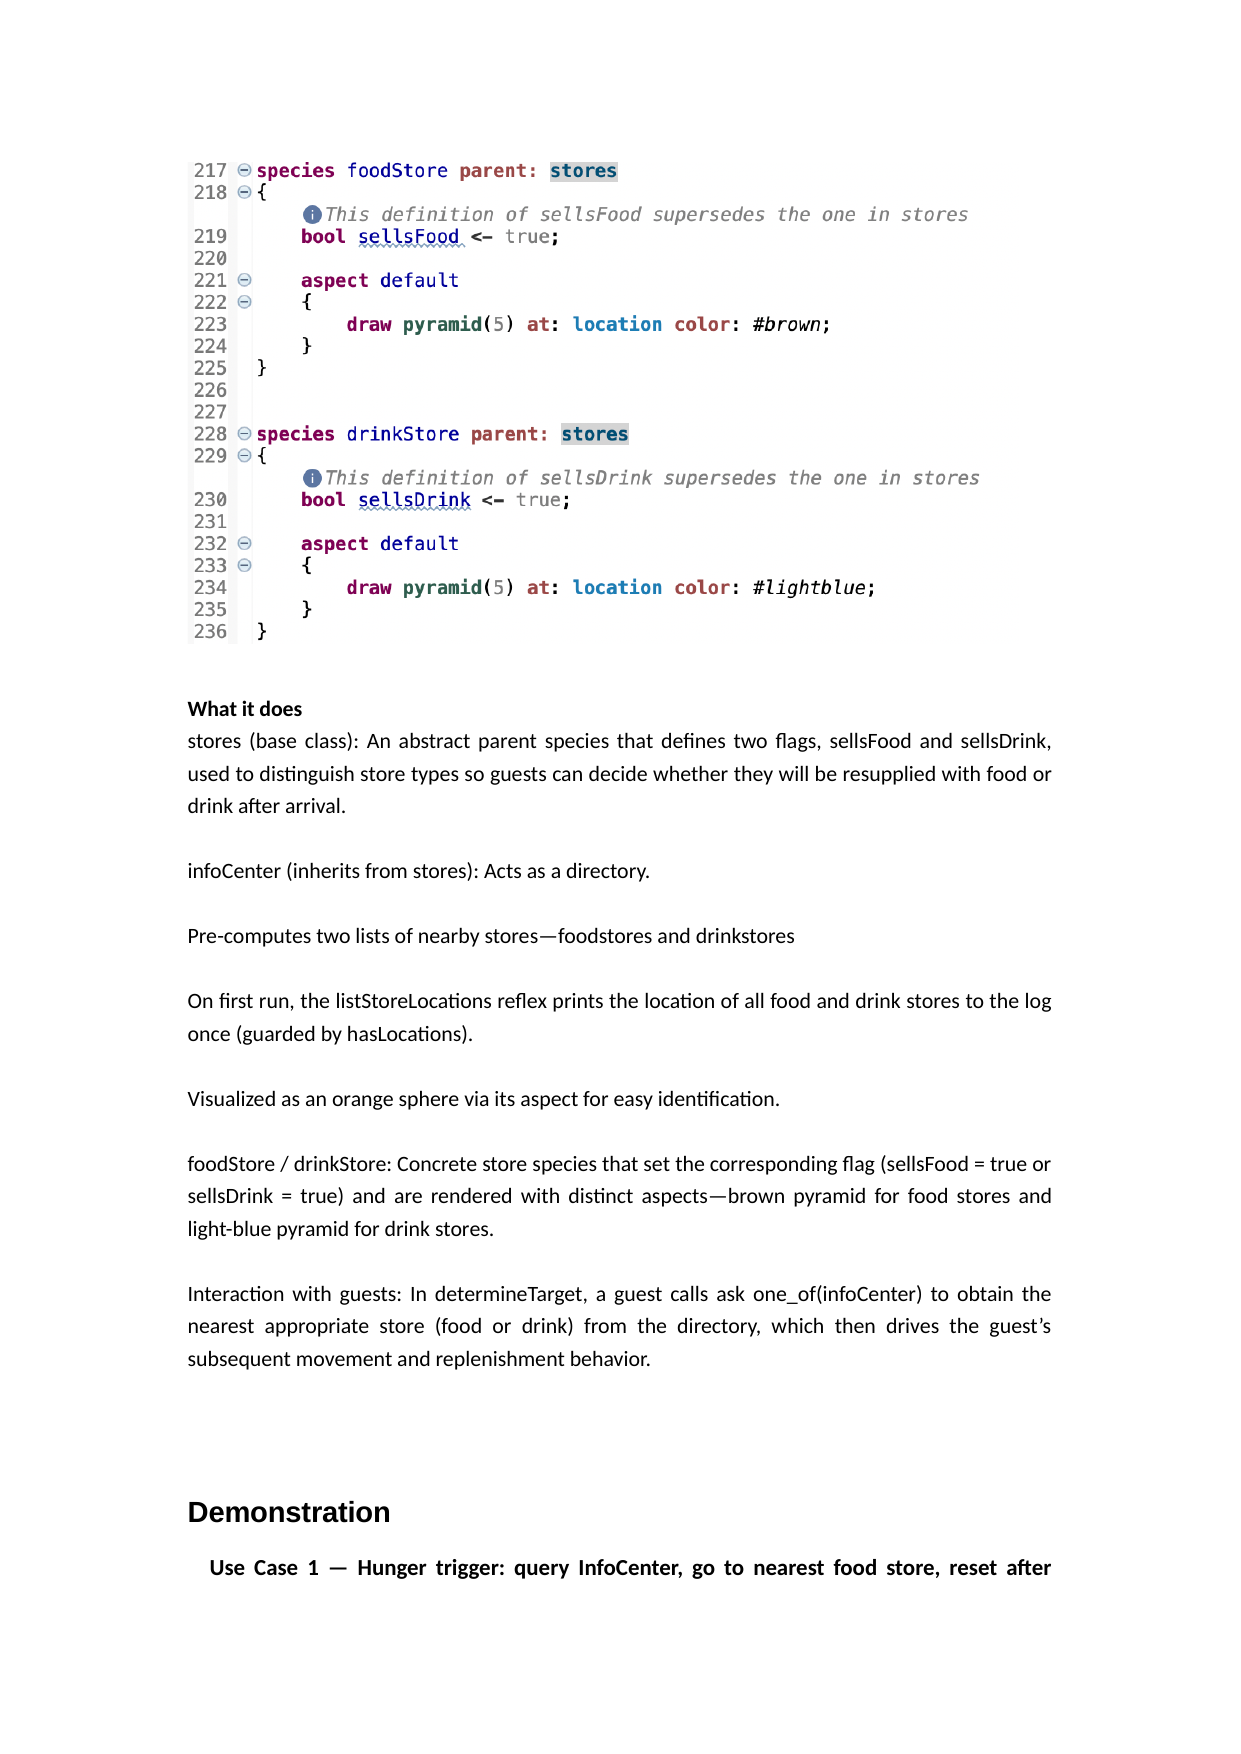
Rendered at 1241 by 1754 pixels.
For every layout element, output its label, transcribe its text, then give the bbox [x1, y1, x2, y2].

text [209, 1551, 1053, 1583]
text Pre-computes two lists of nearby stores—foodstores and drinkstores [187, 920, 1053, 952]
text Demonstration [187, 1479, 1053, 1544]
text On first run, the listStoreLocations reflex prints the location of all food and drink stores to the log once (guarded by hasLocations). [187, 985, 1053, 1050]
text foodStore / drinkStore: Concrete store species that set the corresponding flag (sellsFood = true or sellsDrink = true) and are rendered with distinct aspects—brown pyramid for food stores and light-blue pyramid for drink stores. [187, 1147, 1053, 1245]
list What it does [187, 692, 1053, 725]
text Visualized as an orange sphere via its aspect for easy identification. [187, 1082, 1053, 1115]
text infoCenter (inherits from stores): Acts as a directory. [187, 855, 1053, 887]
text stores (base class): An abstract parent species that defines two flags, sellsFood and sellsDrink, used to distinguish store types so guests can decide whether they will be resupplied with food or drink after arrival. [187, 725, 1053, 822]
text Interaction with guests: In determineTarget, a guest calls ask one_of(infoCenter) to obtain the nearest appropriate store (food or drink) from the directory, which then drives the guest’s subsequent movement and replenishment behavior. [187, 1277, 1053, 1375]
picture [187, 162, 1019, 644]
